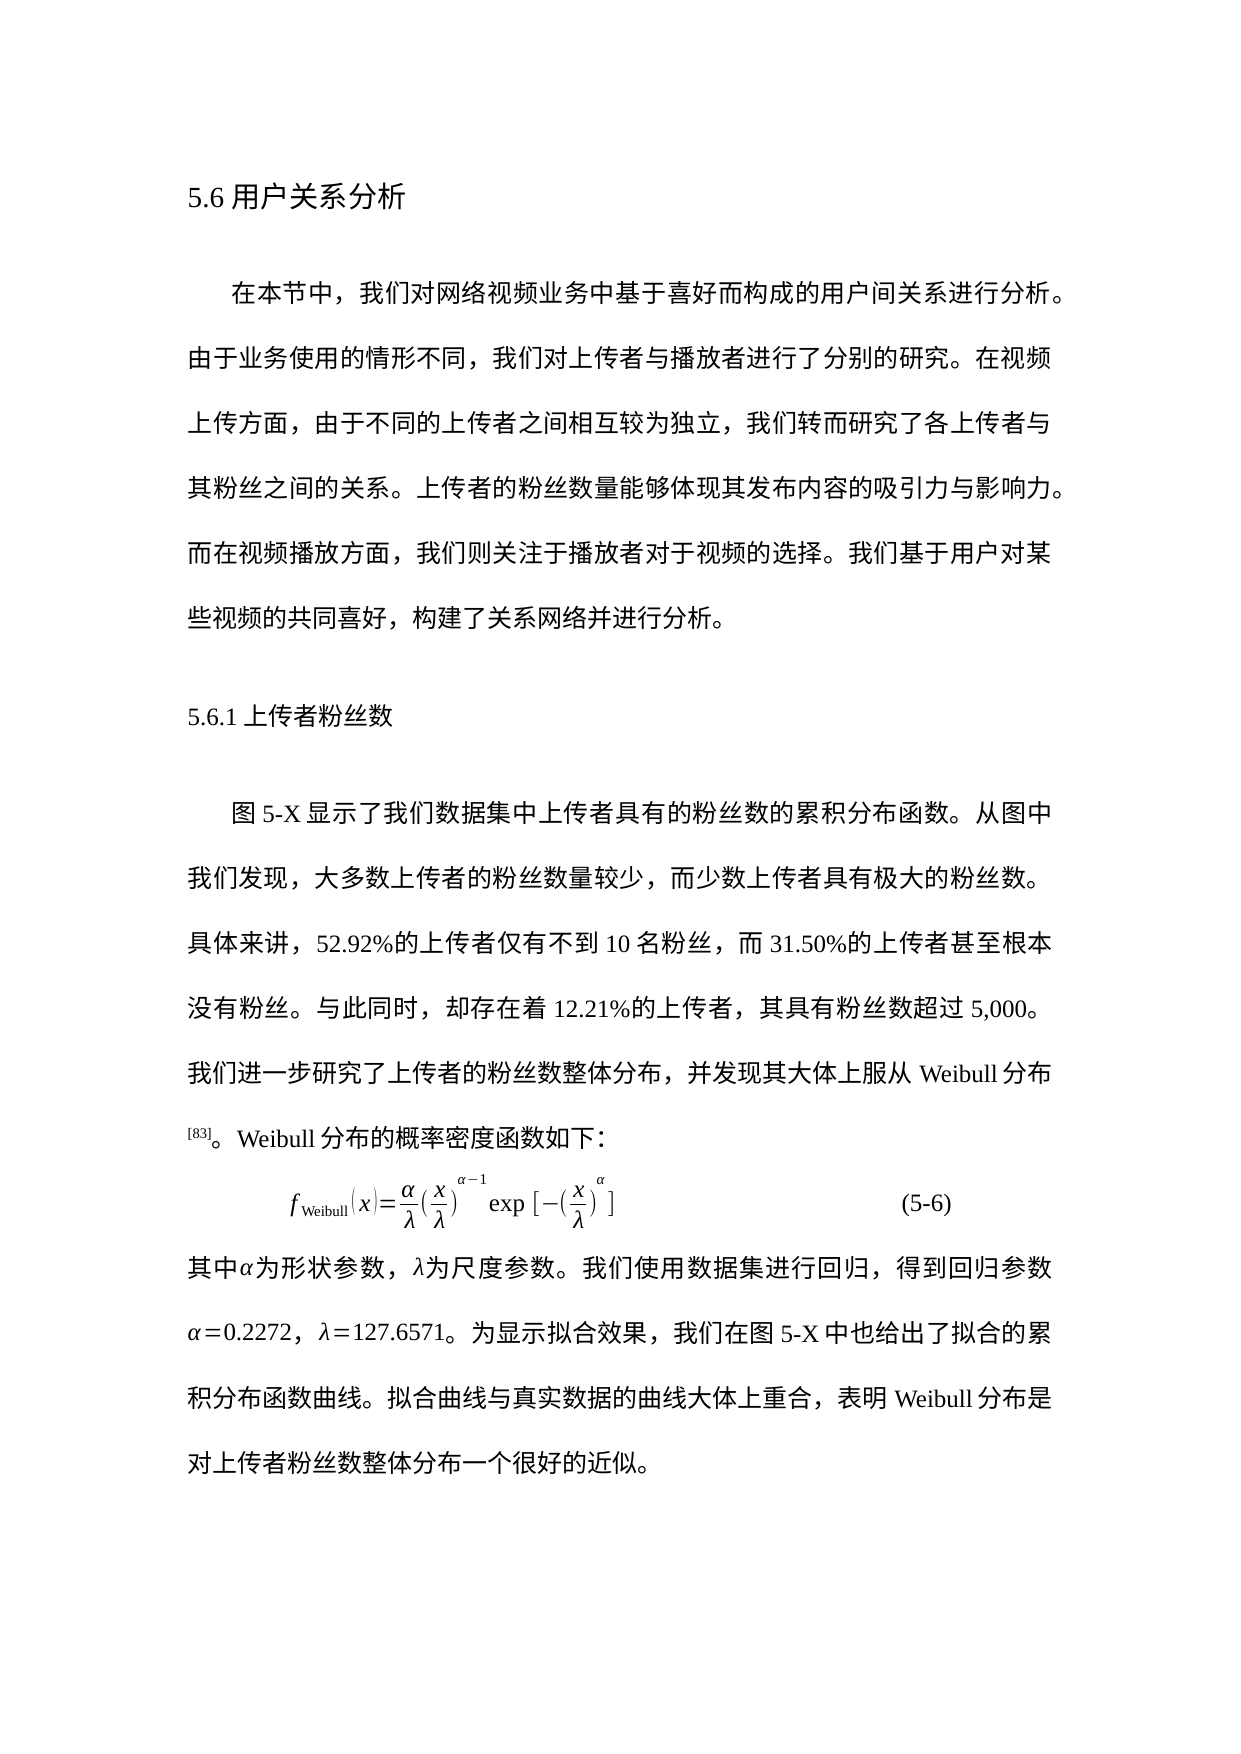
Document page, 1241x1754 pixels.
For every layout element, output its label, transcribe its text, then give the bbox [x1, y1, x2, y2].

text 用户关系分析 [187, 162, 1053, 227]
text 在本节中，我们对网络视频业务中基于喜好而构成的用户间关系进行分析。由于业务使用的情形不同，我们对上传者与播放者进行了分别的研究。在视频上传方面，由于不同的上传者之间相互较为独立，我们转而研究了各上传者与其粉丝之间的关系。上传者的粉丝数量能够体现其发布内容的吸引力与影响力。而在视频播放方面，我们则关注于播放者对于视频的选择。我们基于用户对某些视频的共同喜好，构建了关系网络并进行分析。 [187, 259, 1053, 649]
text 其中为形状参数，为尺度参数。我们使用数据集进行回归，得到回归参数，。为显示拟合效果，我们在图5-X中也给出了拟合的累积分布函数曲线。拟合曲线与真实数据的曲线大体上重合，表明Weibull分布是对上传者粉丝数整体分布一个很好的近似。 [187, 1234, 1053, 1494]
text 图5-X显示了我们数据集中上传者具有的粉丝数的累积分布函数。从图中我们发现，大多数上传者的粉丝数量较少，而少数上传者具有极大的粉丝数。具体来讲，52.92%的上传者仅有不到10名粉丝，而31.50%的上传者甚至根本没有粉丝。与此同时，却存在着12.21%的上传者，其具有粉丝数超过5,000。我们进一步研究了上传者的粉丝数整体分布，并发现其大体上服从Weibull分布[83]。Weibull分布的概率密度函数如下： [187, 779, 1053, 1169]
text 上传者粉丝数 [187, 682, 1053, 747]
text (5-6) [187, 1169, 1053, 1234]
